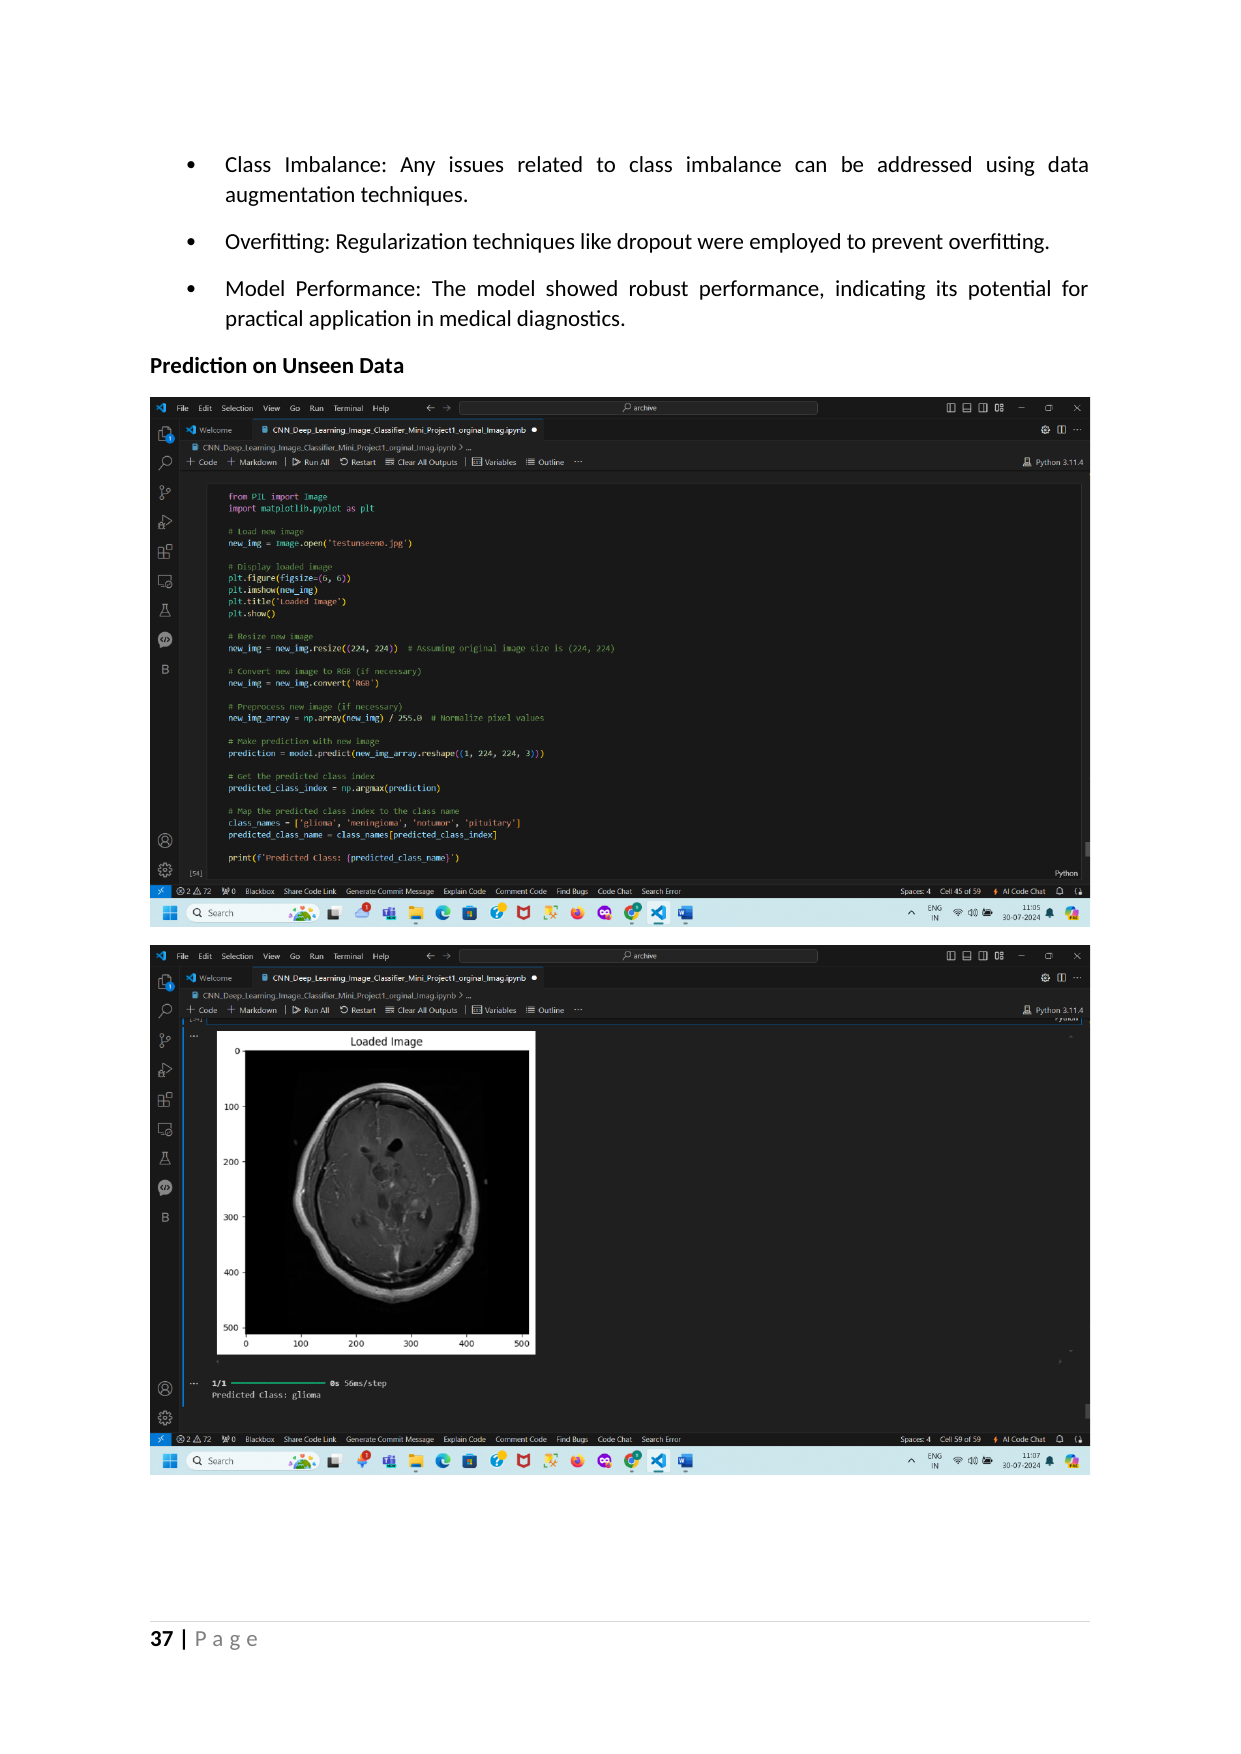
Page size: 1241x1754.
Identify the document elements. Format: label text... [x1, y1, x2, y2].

text Prediction on Unseen Data [150, 351, 1090, 379]
list Overfitting: Regularization techniques like dropout were employed to prevent overfitting. [187, 227, 1090, 255]
picture [150, 945, 1091, 1475]
list Model Performance: The model showed robust performance, indicating its potential for practical application in medical diagnostics. [187, 274, 1090, 332]
picture [150, 397, 1091, 927]
list Class Imbalance: Any issues related to class imbalance can be addressed using data augmentation techniques. [187, 150, 1090, 208]
